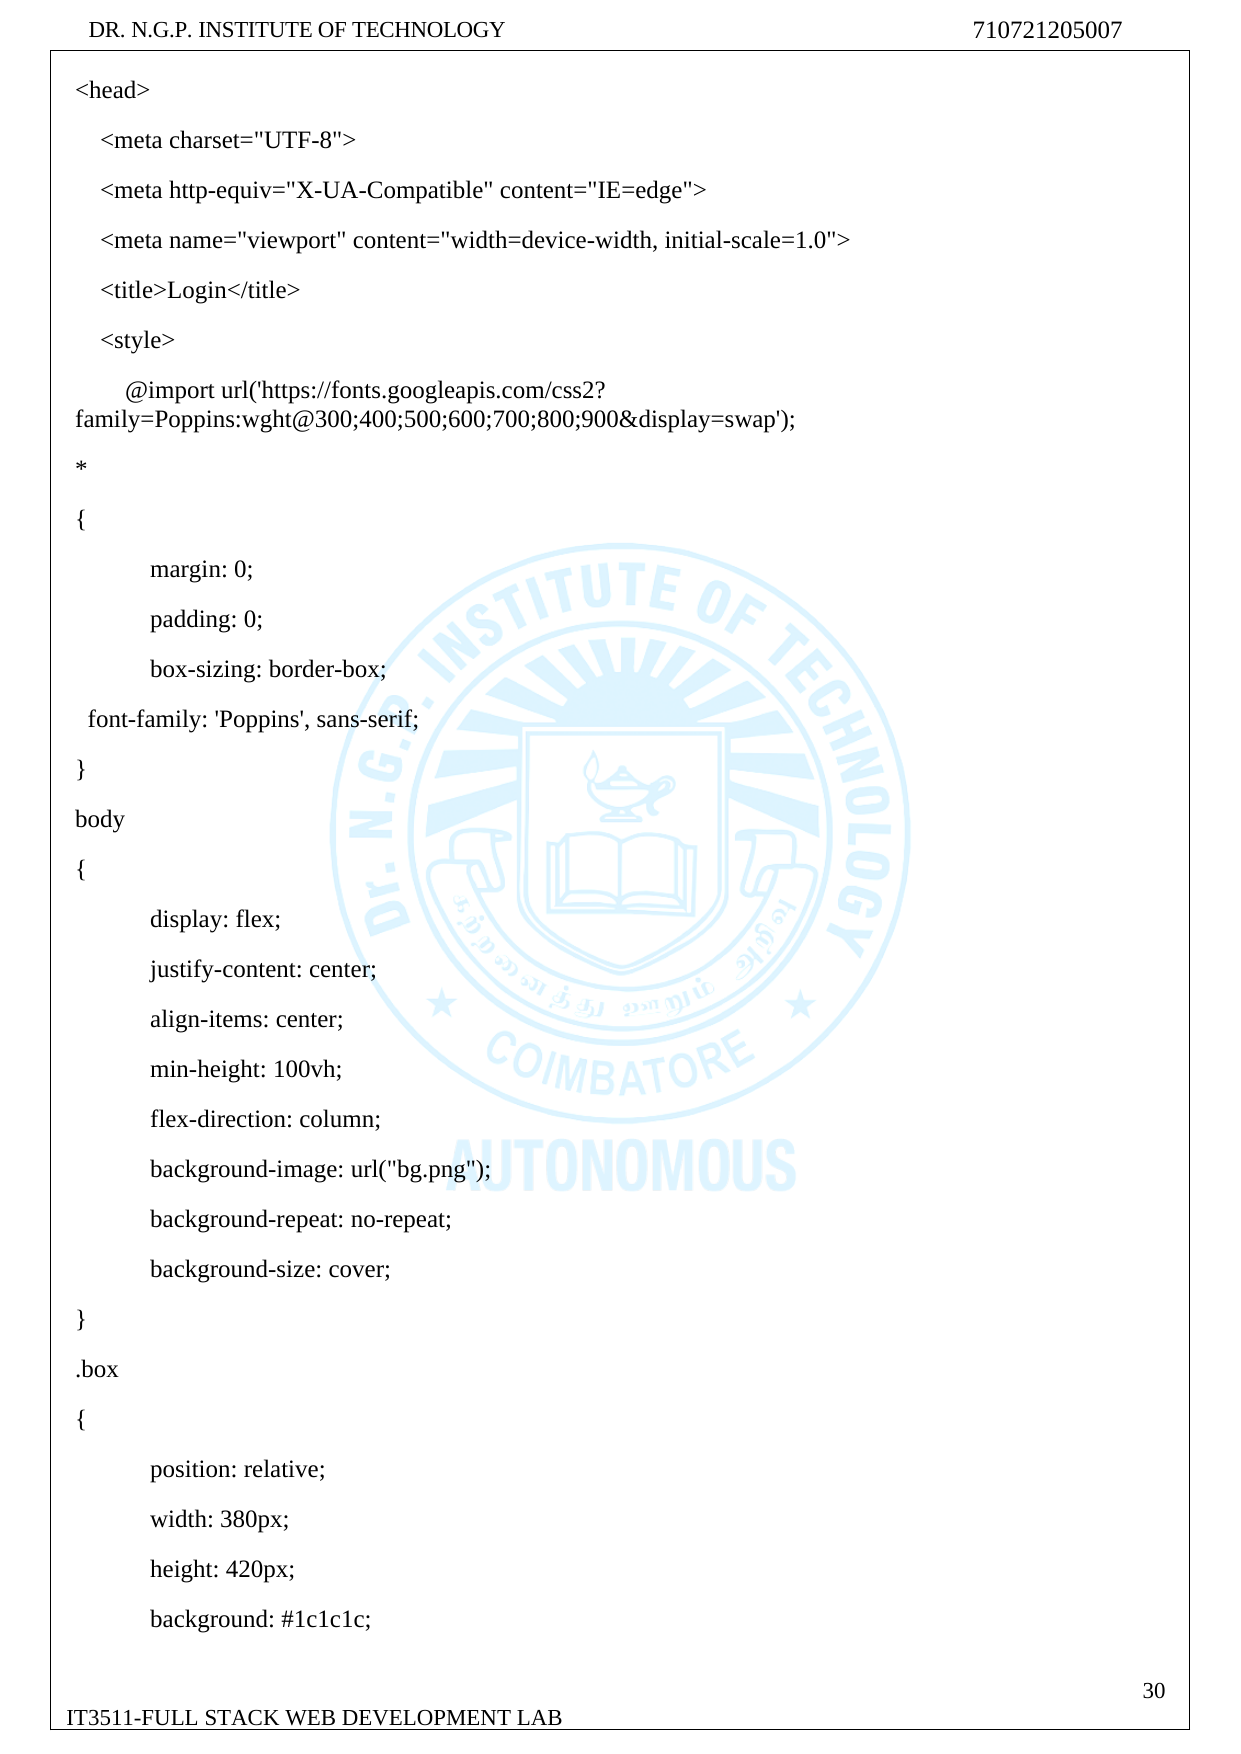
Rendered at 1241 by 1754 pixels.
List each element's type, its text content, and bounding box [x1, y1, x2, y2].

text <meta http-equiv="X-UA-Compatible" content="IE=edge"> [75, 175, 1155, 204]
text <style> [75, 325, 1155, 354]
text .box [75, 1354, 1155, 1382]
text { [75, 854, 1155, 882]
text { [75, 504, 1155, 532]
text background-image: url("bg.png"); [75, 1154, 1155, 1182]
text min-height: 100vh; [75, 1054, 1155, 1082]
text padding: 0; [75, 604, 1155, 632]
text background-repeat: no-repeat; [75, 1204, 1155, 1232]
text @import url('https://fonts.googleapis.com/css2?family=Poppins:wght@300;400;500;600;700;800;900&display=swap'); [75, 375, 1155, 432]
text <title>Login</title> [75, 275, 1155, 304]
text margin: 0; [75, 554, 1155, 582]
text } [75, 1304, 1155, 1332]
text flex-direction: column; [75, 1104, 1155, 1132]
text body [75, 804, 1155, 832]
text position: relative; [75, 1454, 1155, 1482]
text <meta charset="UTF-8"> [75, 125, 1155, 154]
text box-sizing: border-box; [75, 654, 1155, 682]
text align-items: center; [75, 1004, 1155, 1032]
text justify-content: center; [75, 954, 1155, 982]
text background: #1c1c1c; [75, 1604, 1155, 1632]
text * [75, 454, 1155, 482]
text { [75, 1404, 1155, 1432]
text display: flex; [75, 904, 1155, 932]
text } [75, 754, 1155, 782]
text <meta name="viewport" content="width=device-width, initial-scale=1.0"> [75, 225, 1155, 254]
text background-size: cover; [75, 1254, 1155, 1282]
text width: 380px; [75, 1504, 1155, 1532]
text <head> [75, 75, 1155, 104]
text height: 420px; [75, 1554, 1155, 1582]
text font-family: 'Poppins', sans-serif; [75, 704, 1155, 732]
